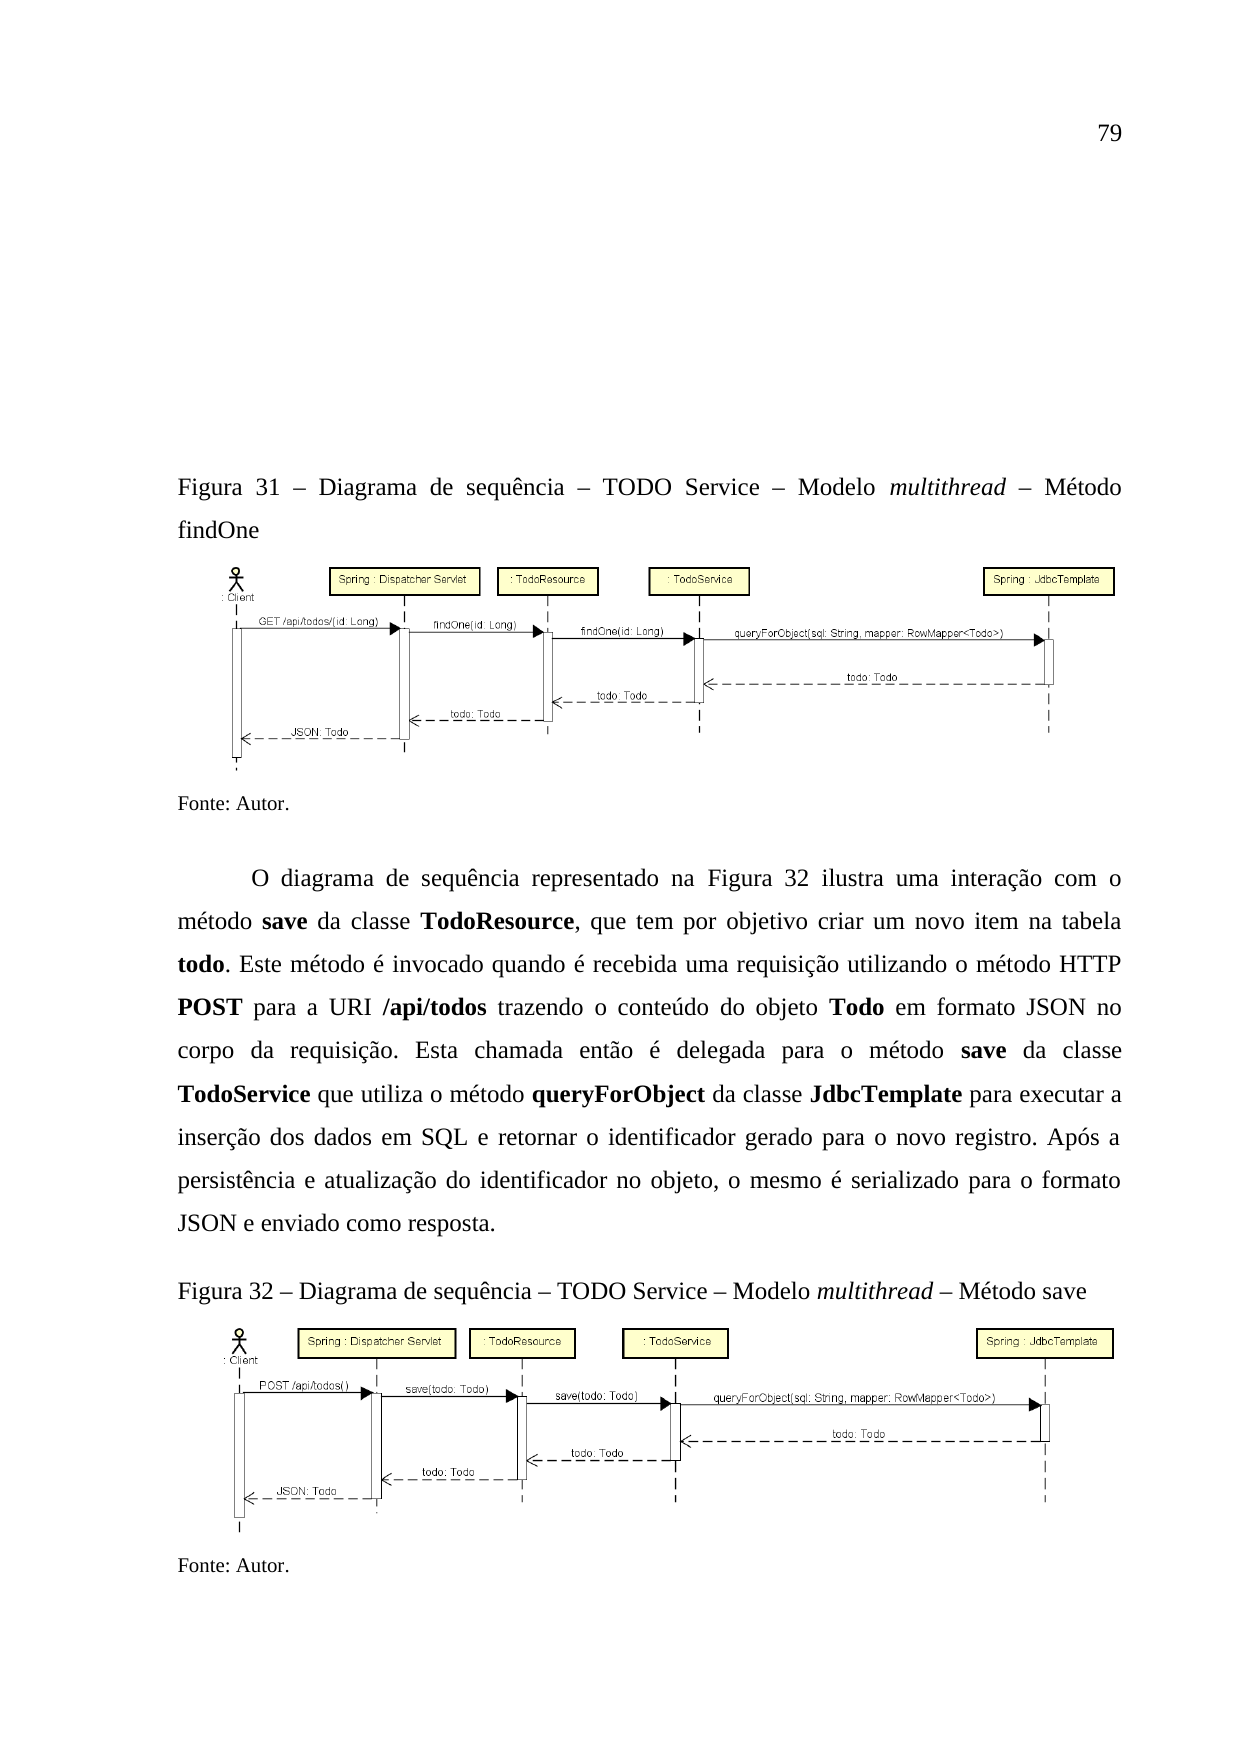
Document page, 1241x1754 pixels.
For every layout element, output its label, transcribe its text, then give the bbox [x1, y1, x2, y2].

text Fonte: Autor. [177, 779, 1122, 815]
picture [177, 558, 1122, 779]
text O diagrama de sequência representado na Figura 32 ilustra uma interação com o método save da classe TodoResource, que tem por objetivo criar um novo item na tabela todo. Este método é invocado quando é recebida uma requisição utilizando o método HTTP POST para a URI /api/todos trazendo o conteúdo do objeto Todo em formato JSON no corpo da requisição. Esta chamada então é delegada para o método save da classe TodoService que utiliza o método queryForObject da classe JdbcTemplate para executar a inserção dos dados em SQL e retornar o identificador gerado para o novo registro. Após a persistência e atualização do identificador no objeto, o mesmo é serializado para o formato JSON e enviado como resposta. [177, 863, 1122, 1237]
text Figura 31 – Diagrama de sequência – TODO Service – Modelo multithread – Método findOne [177, 472, 1122, 544]
picture [177, 1319, 1122, 1541]
text Figura 32 – Diagrama de sequência – TODO Service – Modelo multithread – Método save [177, 1276, 1122, 1305]
text Fonte: Autor. [177, 1541, 1122, 1577]
